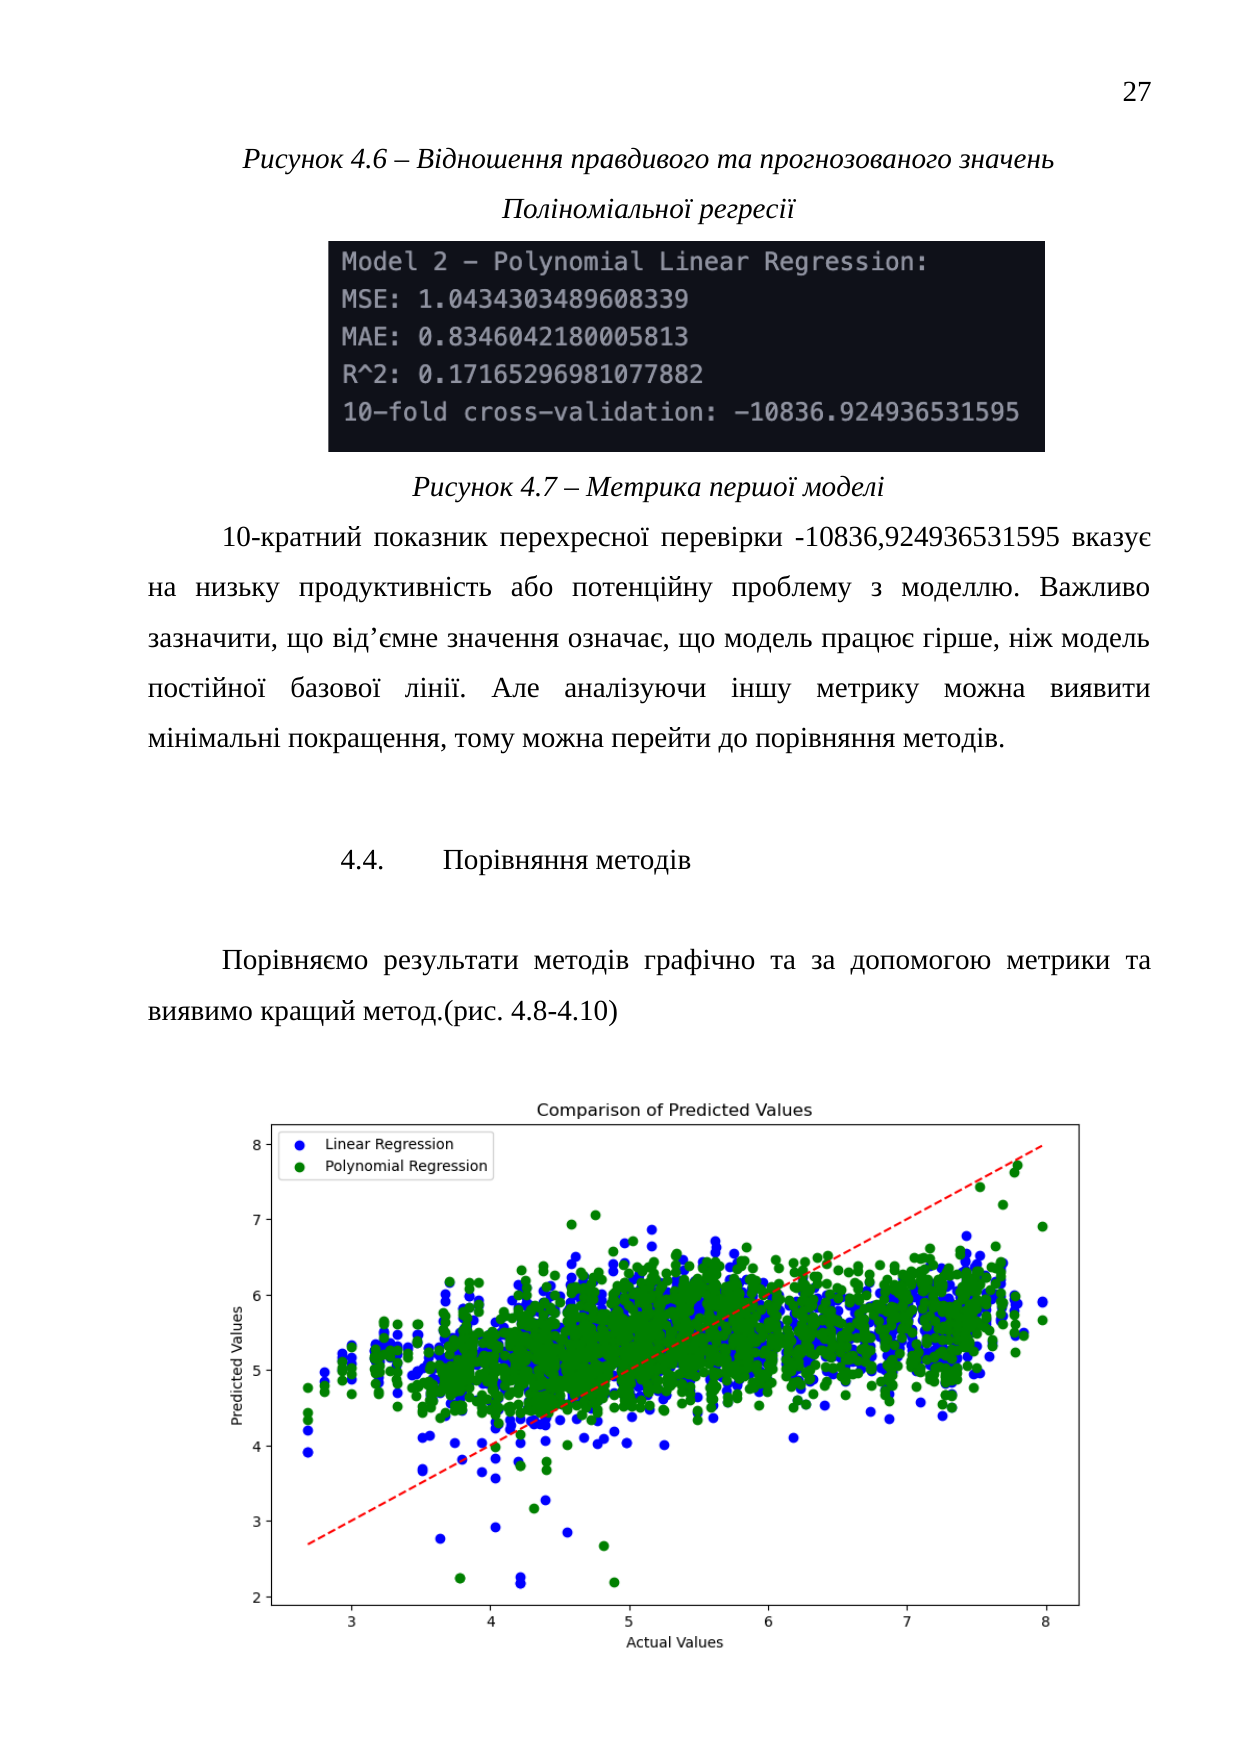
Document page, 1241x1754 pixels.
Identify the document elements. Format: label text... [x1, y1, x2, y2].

subtitle Порівняння методів [266, 842, 1152, 875]
text Порівняємо результати методів графічно та за допомогою метрики та виявимо кращий метод.(рис. 4.8-4.10) [148, 942, 1152, 1026]
text Рисунок 4.7 – Метрика першої моделі [148, 469, 1152, 502]
text 10-кратний показник перехресної перевірки -10836,924936531595 вказує на низьку продуктивність або потенційну проблему з моделлю. Важливо зазначити, що від’ємне значення означає, що модель працює гірше, ніж модель постійної базової лінії. Але аналізуючи іншу метрику можна виявити мінімальні покращення, тому можна перейти до порівняння методів. [148, 519, 1152, 754]
picture [221, 1093, 1089, 1660]
text Рисунок 4.6 – Відношення правдивого та прогнозованого значень Поліноміальної регресії [148, 141, 1152, 225]
picture [328, 241, 1045, 452]
